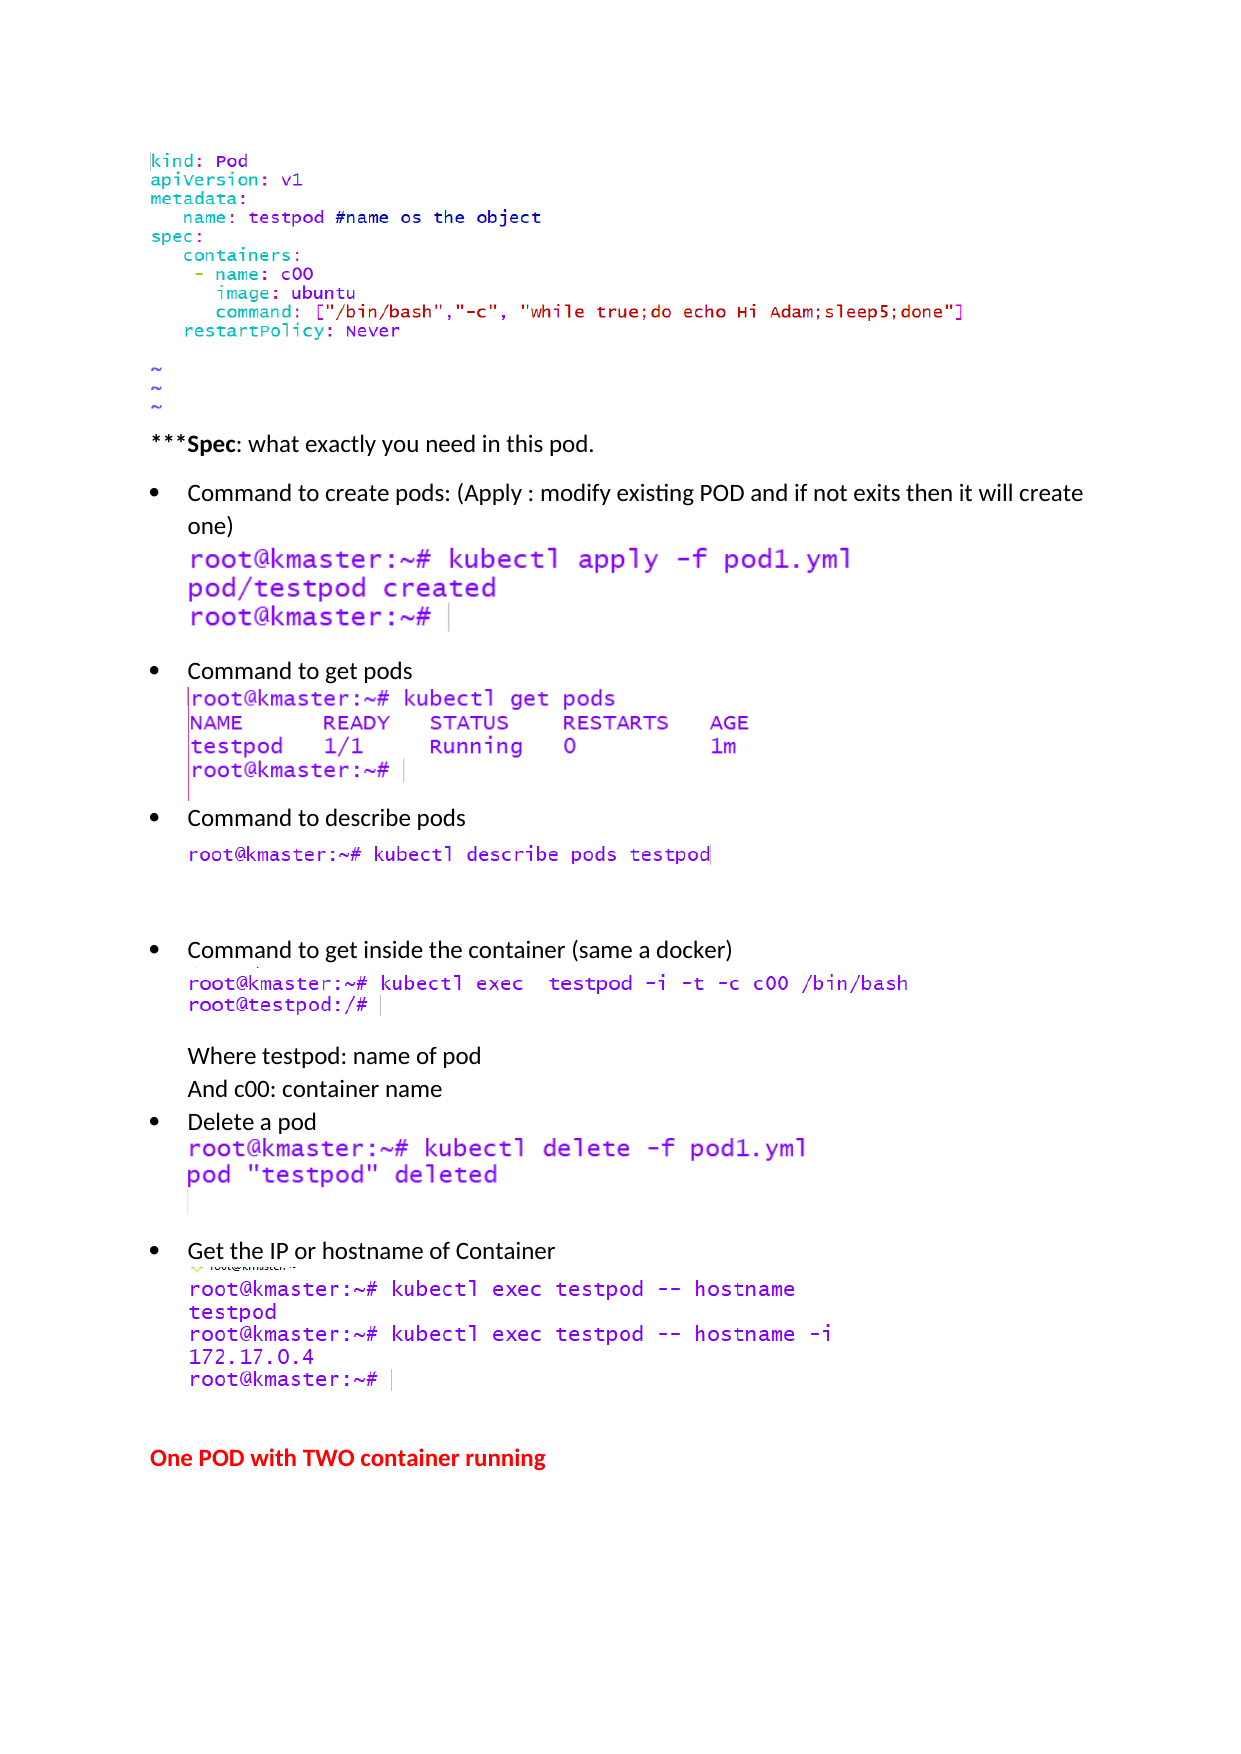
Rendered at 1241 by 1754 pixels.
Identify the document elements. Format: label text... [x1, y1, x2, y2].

picture [187, 967, 944, 1038]
picture [187, 1267, 848, 1424]
picture [187, 835, 735, 932]
list Command to create pods: (Apply : modify existing POD and if not exits then it will create one) [150, 477, 1090, 541]
picture [187, 687, 762, 801]
text ***Spec: what exactly you need in this pod. [150, 428, 1090, 458]
list And c00: container name [187, 1073, 1090, 1103]
text One POD with TWO container running [150, 1442, 1090, 1473]
picture [187, 1138, 834, 1233]
picture [187, 543, 863, 653]
picture [150, 150, 1057, 409]
list Command to get pods [150, 655, 1090, 685]
list Get the IP or hostname of Container [150, 1235, 1090, 1265]
list Delete a pod [150, 1106, 1090, 1136]
list Command to describe pods [150, 802, 1090, 833]
list Command to get inside the container (same a docker) [150, 934, 1090, 965]
list Where testpod: name of pod [187, 1040, 1090, 1070]
